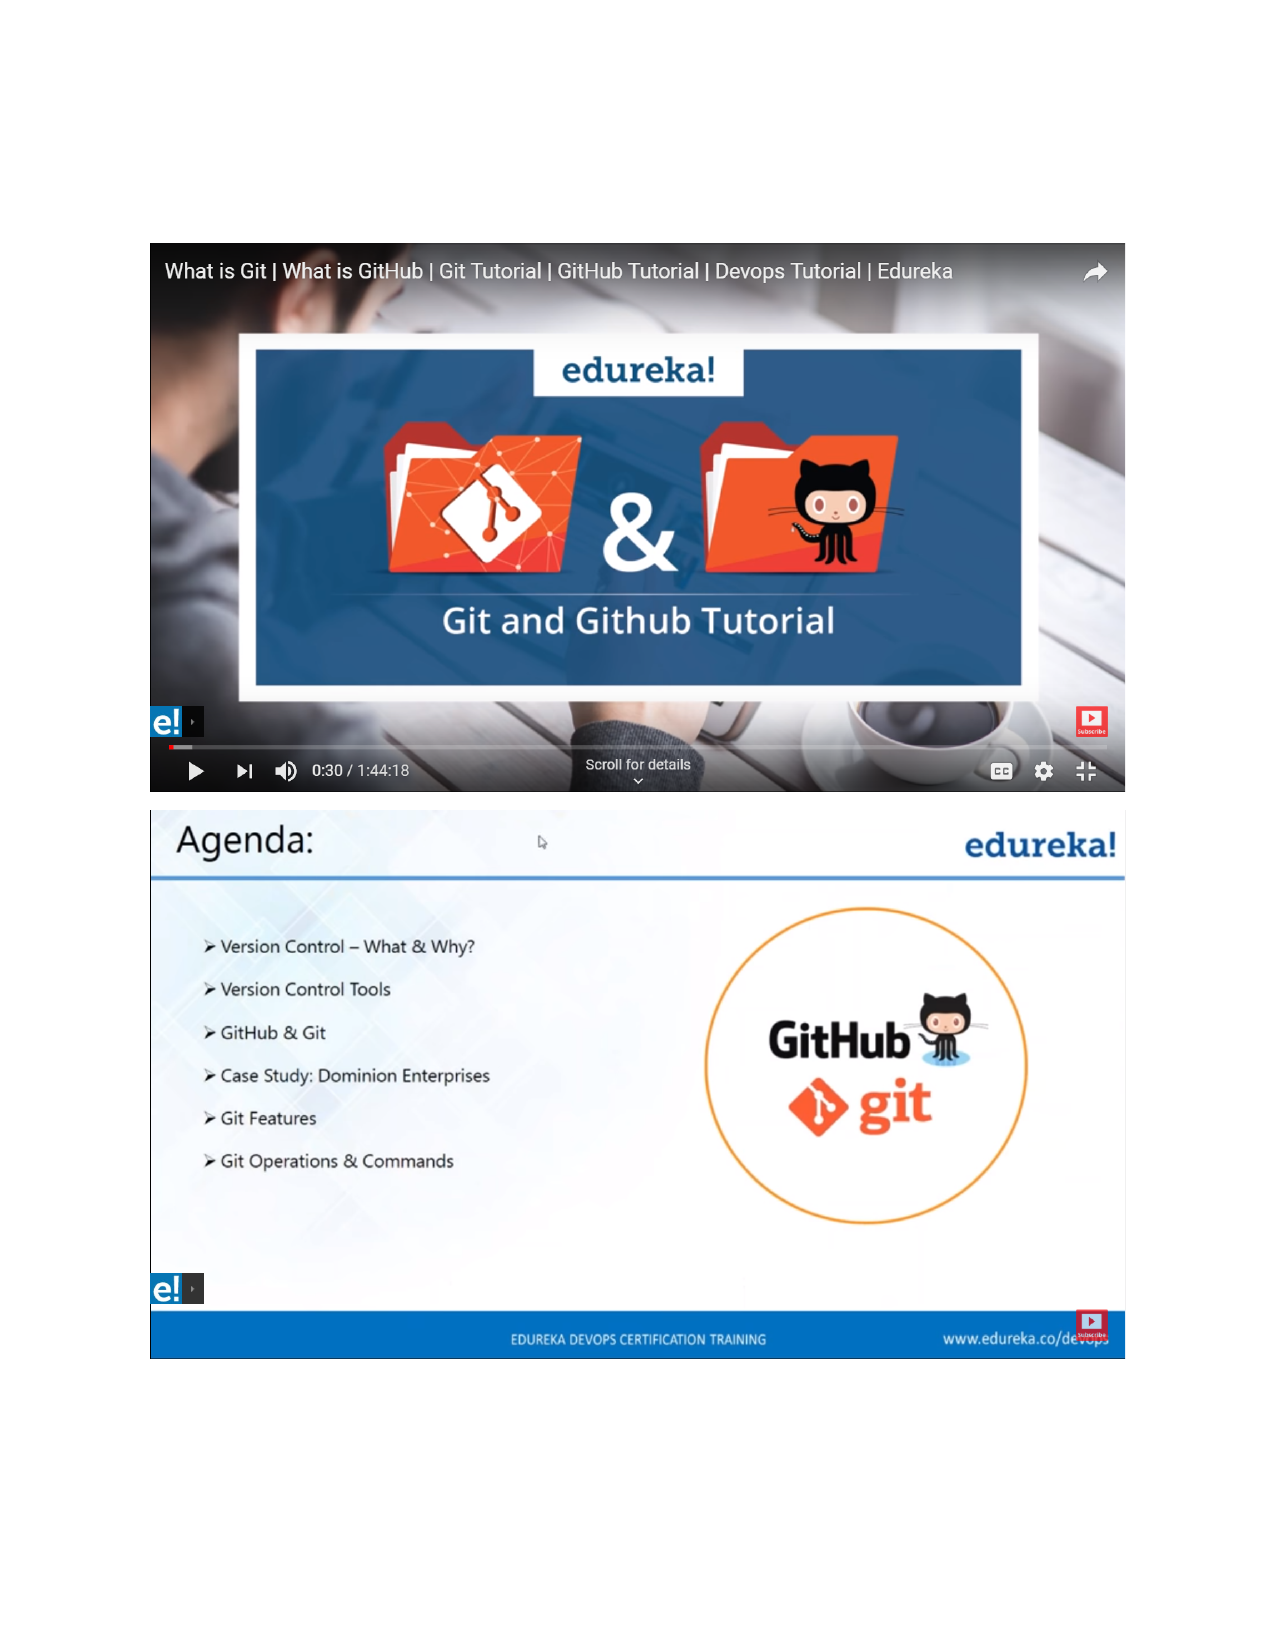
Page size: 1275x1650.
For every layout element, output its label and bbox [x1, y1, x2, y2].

picture [150, 810, 1125, 1359]
picture [150, 243, 1125, 792]
